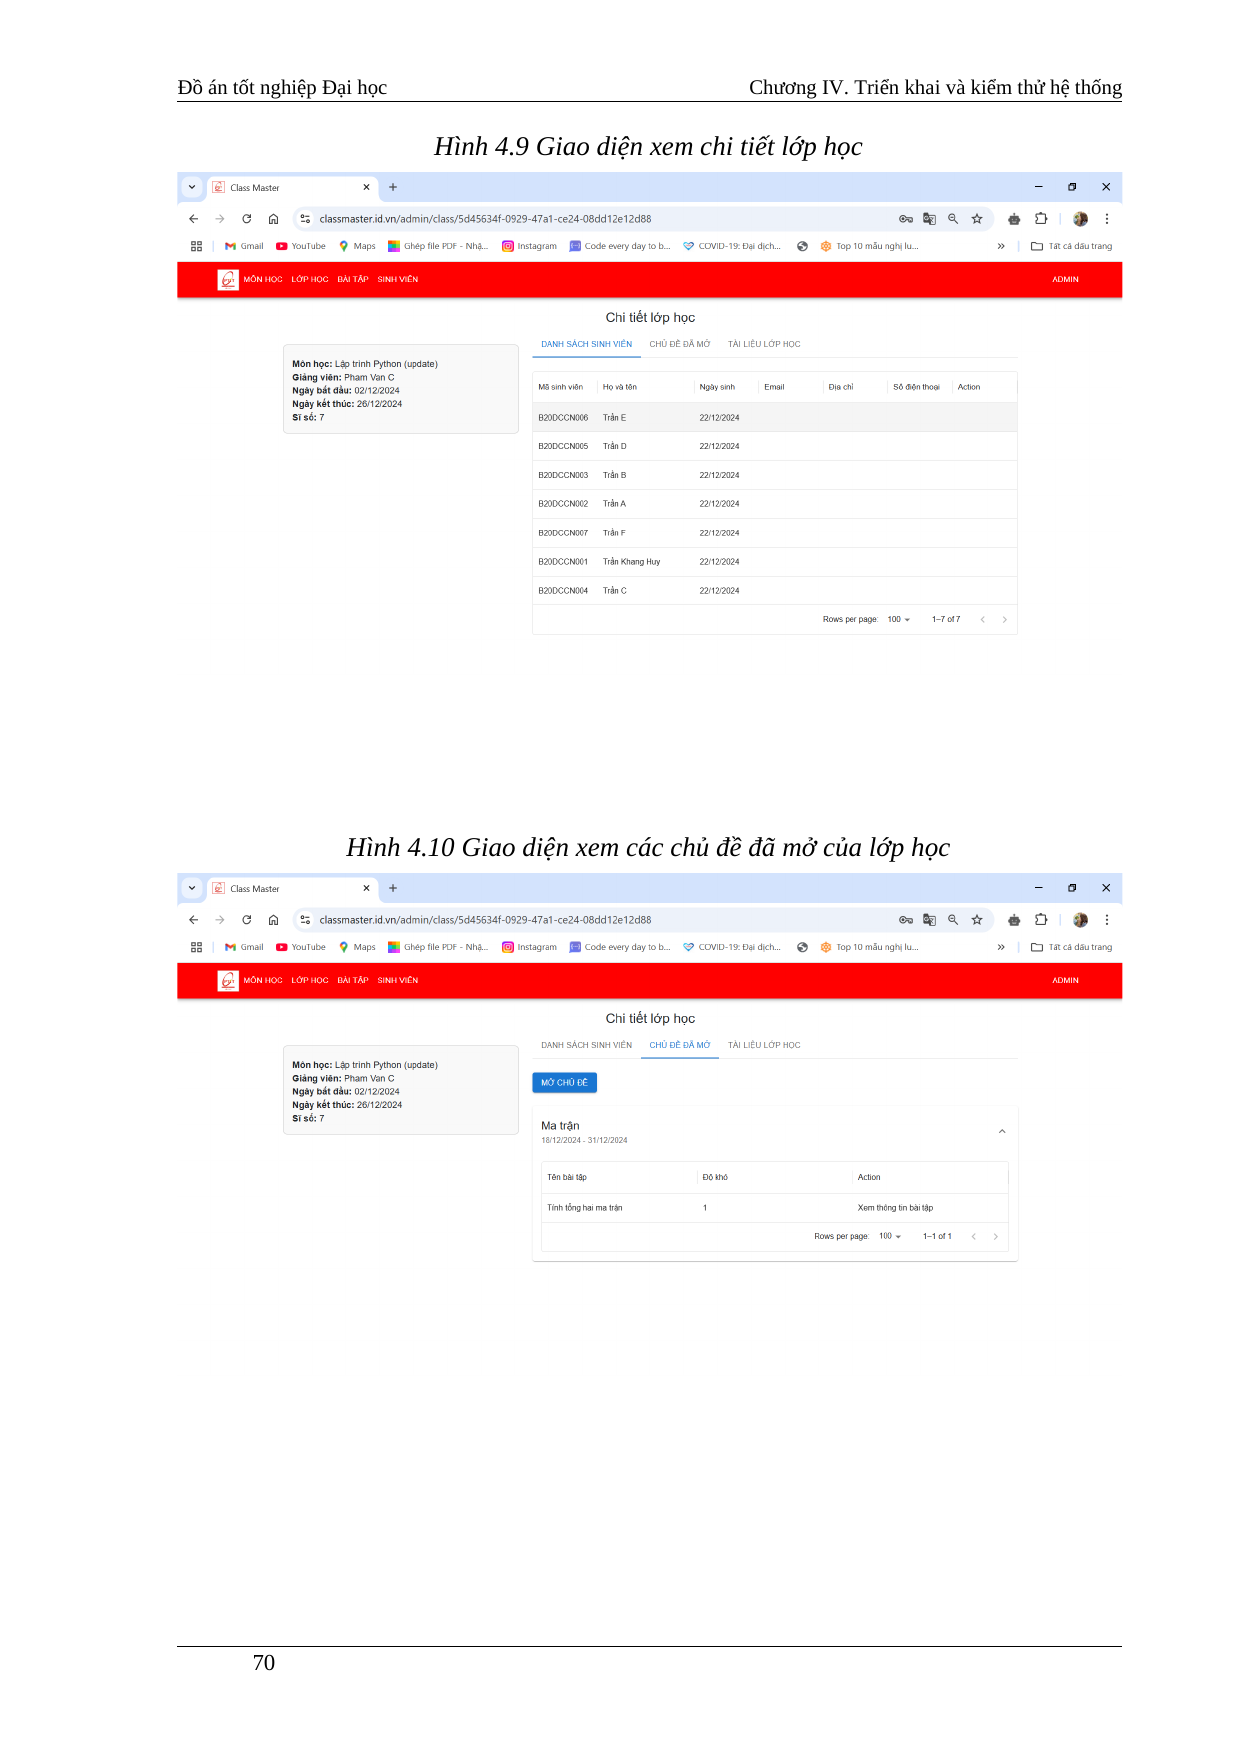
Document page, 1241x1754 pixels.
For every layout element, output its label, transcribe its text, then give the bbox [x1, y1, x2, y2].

subtitle Hình 4.9 Giao diện xem chi tiết lớp học [177, 130, 1122, 162]
picture [177, 172, 1123, 675]
subtitle Hình 4.10 Giao diện xem các chủ đề đã mở của lớp học [177, 831, 1122, 862]
picture [177, 873, 1123, 1376]
